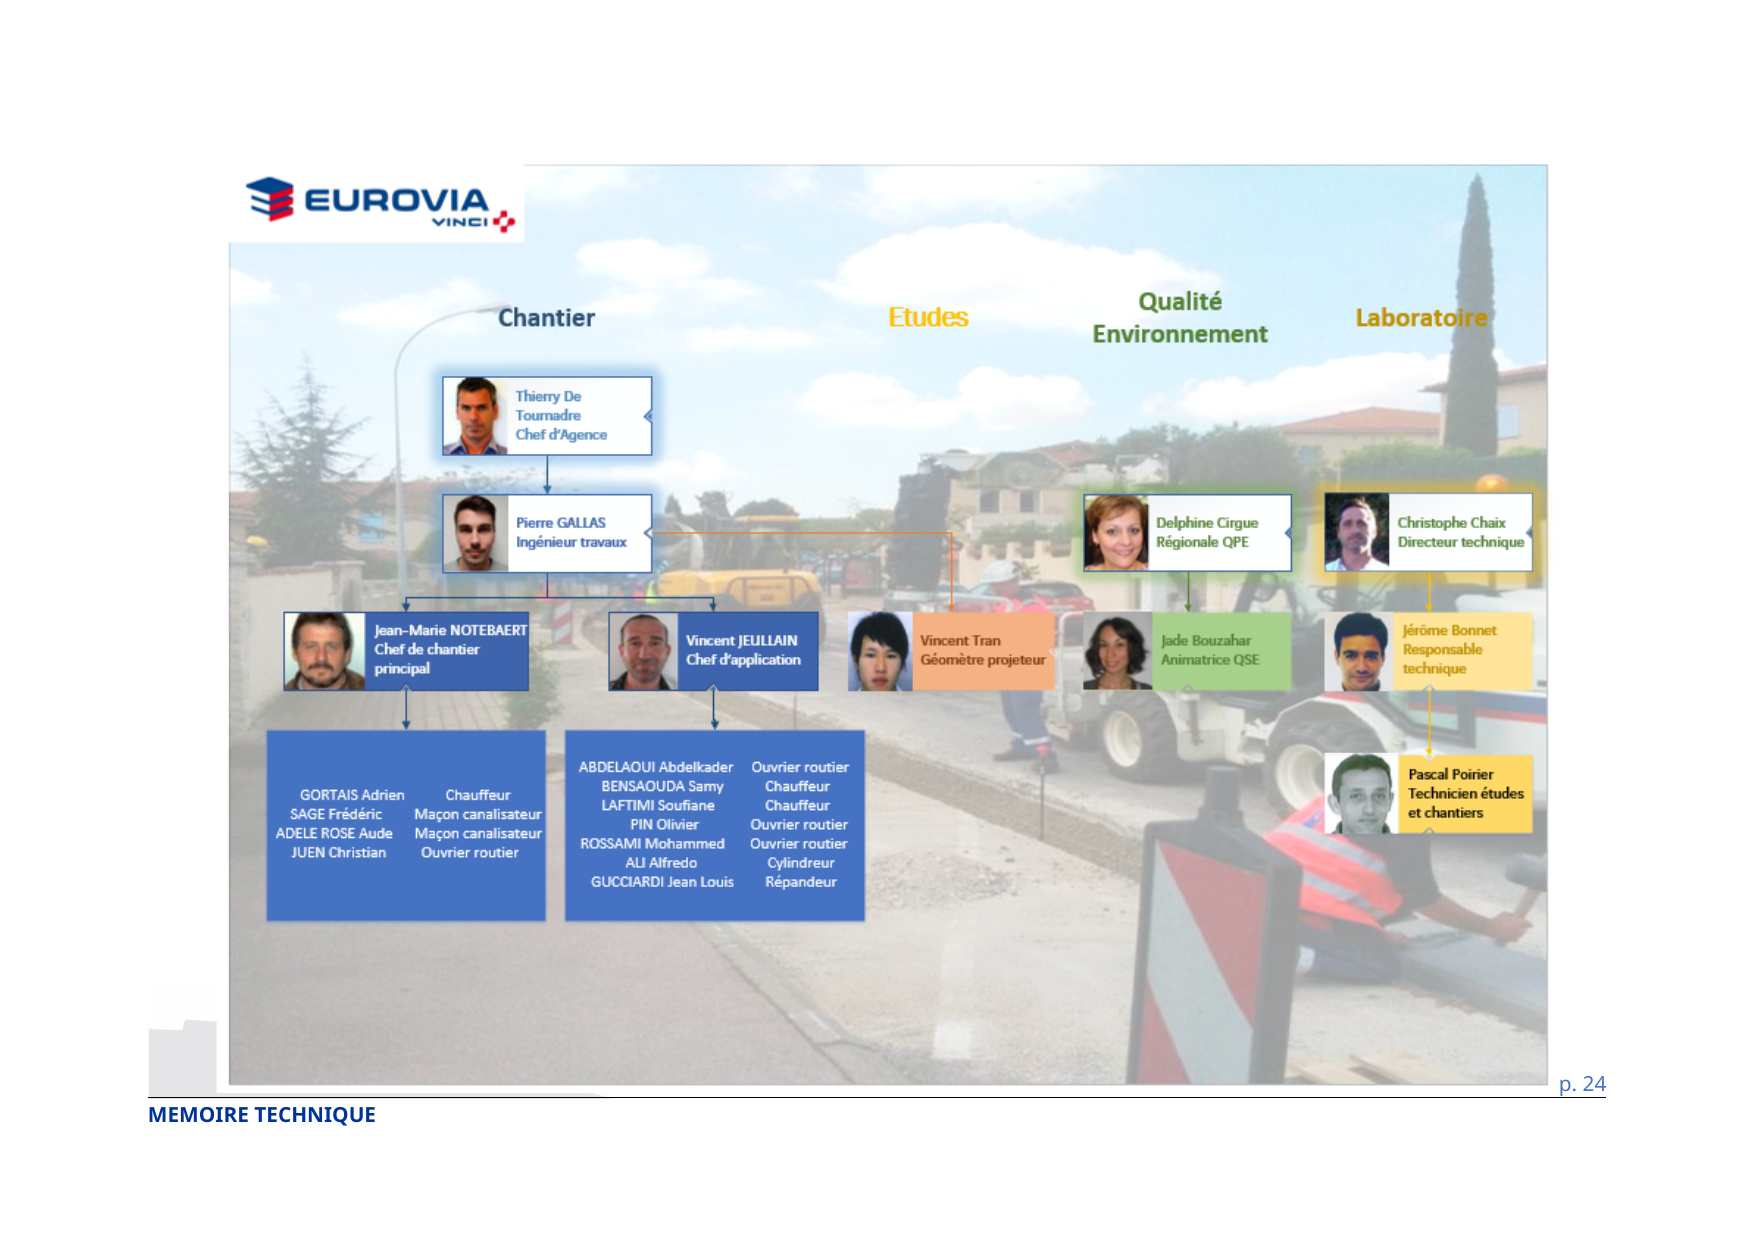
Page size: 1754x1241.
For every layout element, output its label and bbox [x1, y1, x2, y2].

picture [148, 147, 1560, 1097]
